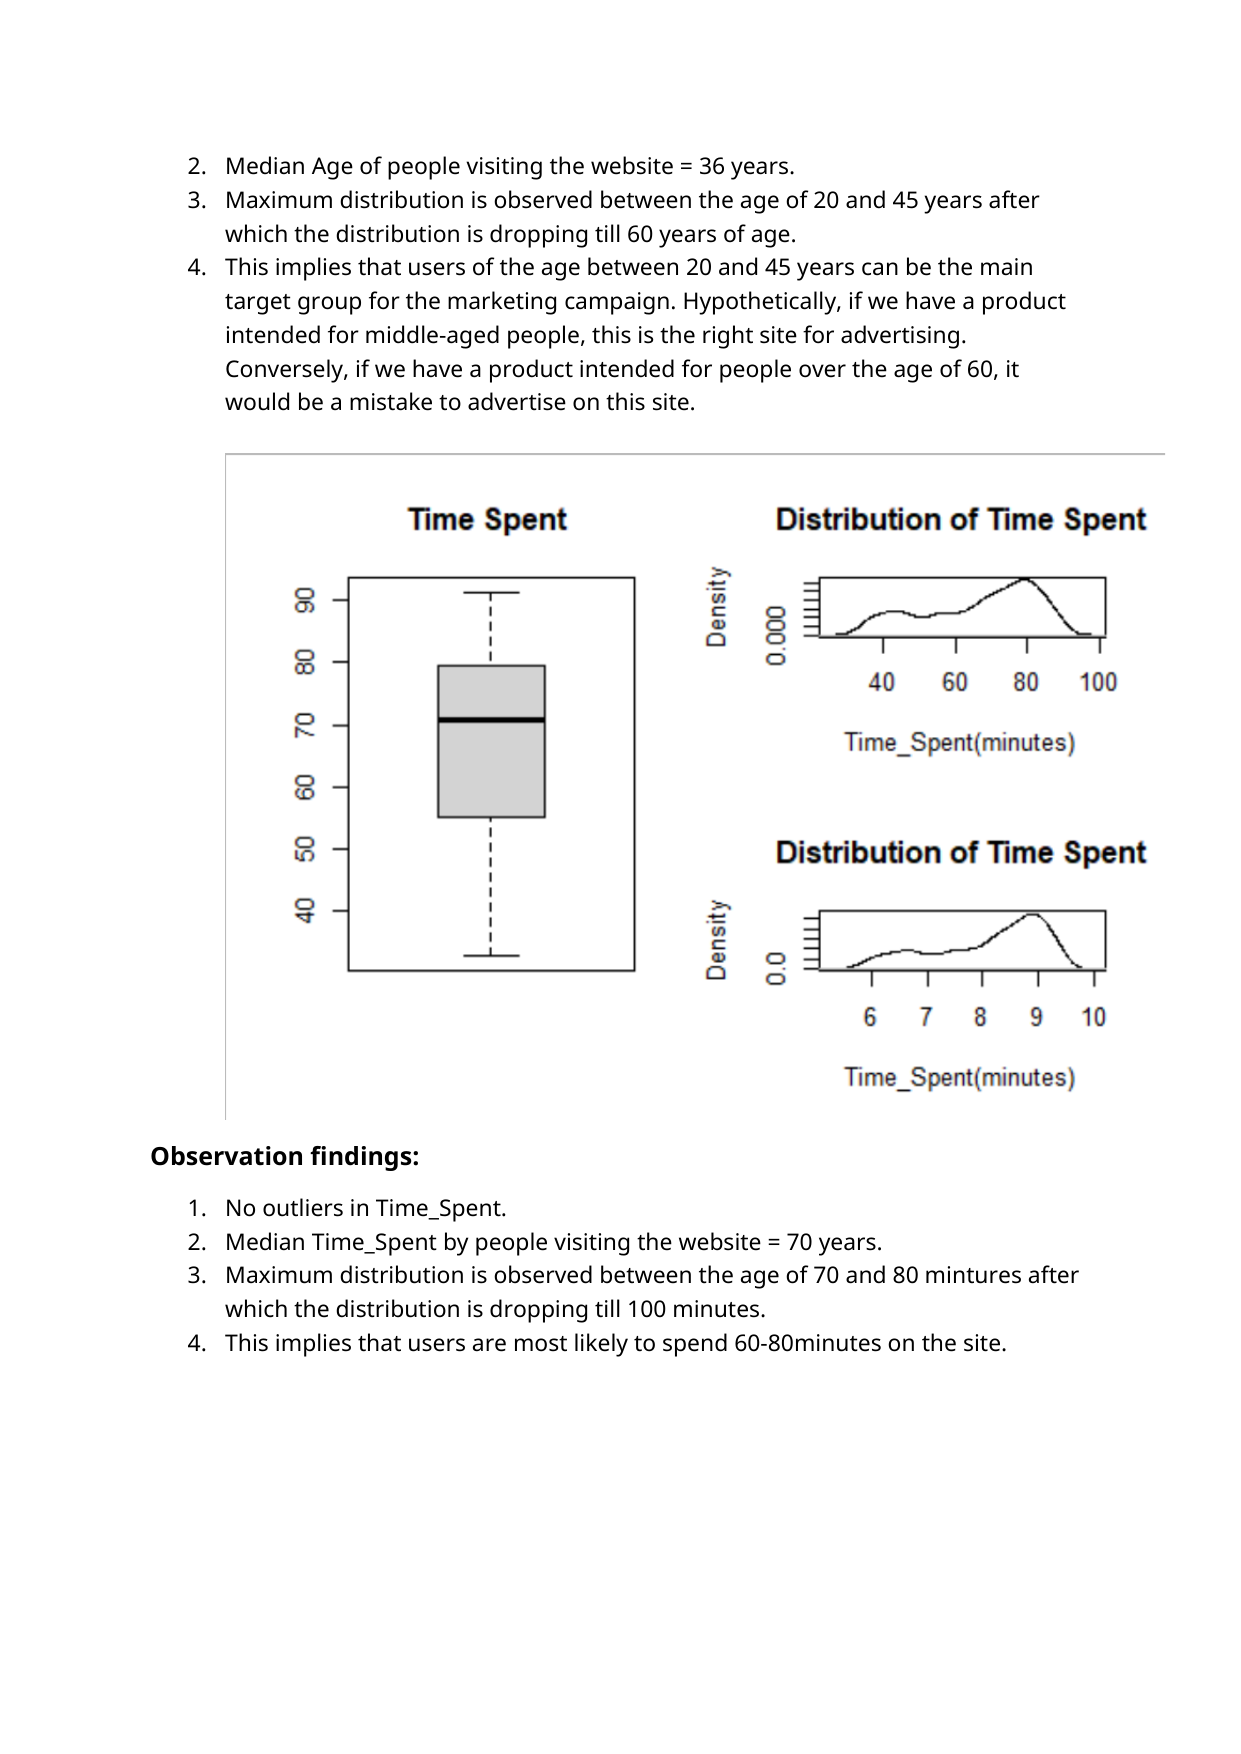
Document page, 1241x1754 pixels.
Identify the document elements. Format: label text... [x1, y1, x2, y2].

list This implies that users are most likely to spend 60-80minutes on the site. [187, 1327, 1090, 1358]
picture [225, 453, 1166, 1120]
list Maximum distribution is observed between the age of 20 and 45 years after which the distribution is dropping till 60 years of age. [187, 184, 1090, 249]
list Maximum distribution is observed between the age of 70 and 80 mintures after which the distribution is dropping till 100 minutes. [187, 1259, 1090, 1324]
list No outliers in Time_Spent. [187, 1192, 1090, 1223]
list This implies that users of the age between 20 and 45 years can be the main target group for the marketing campaign. Hypothetically, if we have a product intended for middle-aged people, this is the right site for advertising. Conversely, if we have a product intended for people over the age of 60, it would be a mistake to advertise on this site. [187, 251, 1090, 417]
list Median Time_Spent by people visiting the website = 70 years. [187, 1226, 1090, 1257]
list Median Age of people visiting the website = 36 years. [187, 150, 1090, 181]
text Observation findings: [150, 1138, 1090, 1173]
